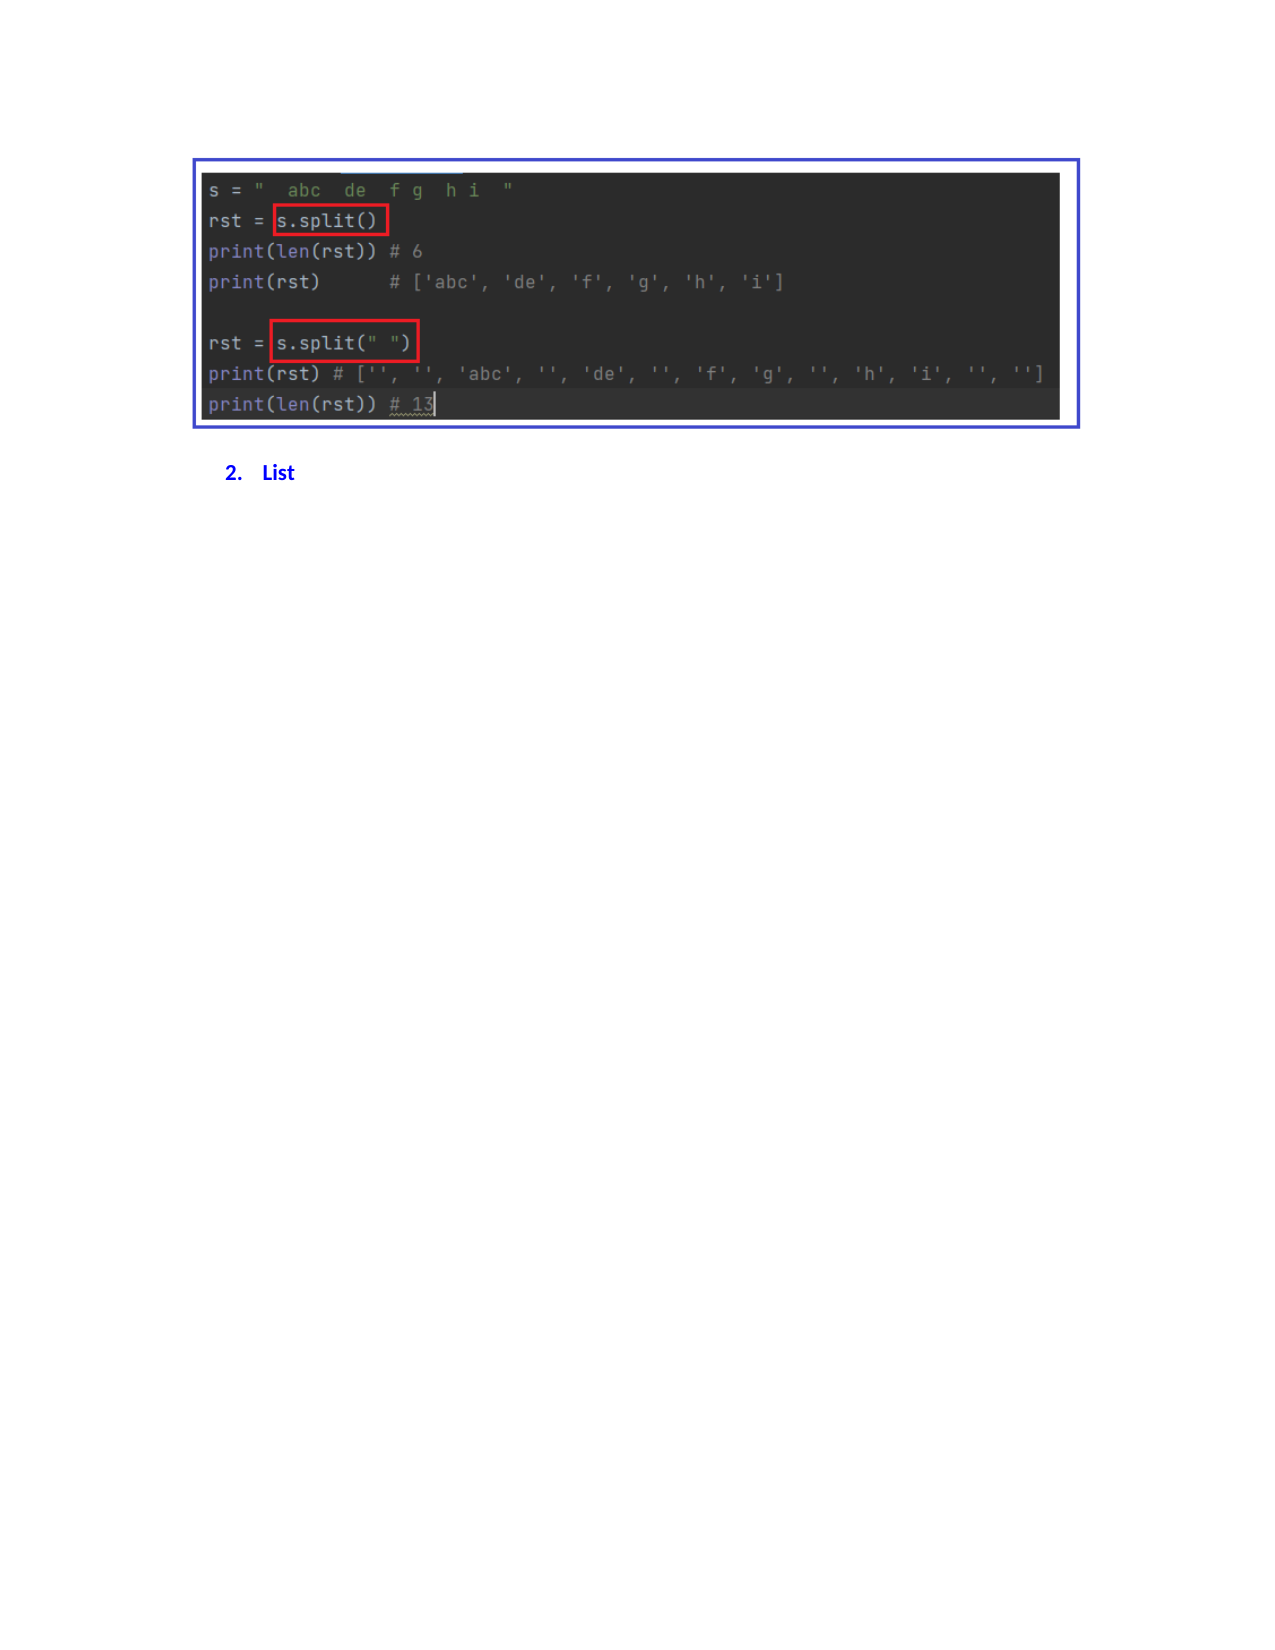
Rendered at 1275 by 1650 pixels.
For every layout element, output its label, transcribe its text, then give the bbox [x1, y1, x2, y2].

list List [225, 458, 1087, 486]
picture [187, 150, 1087, 439]
